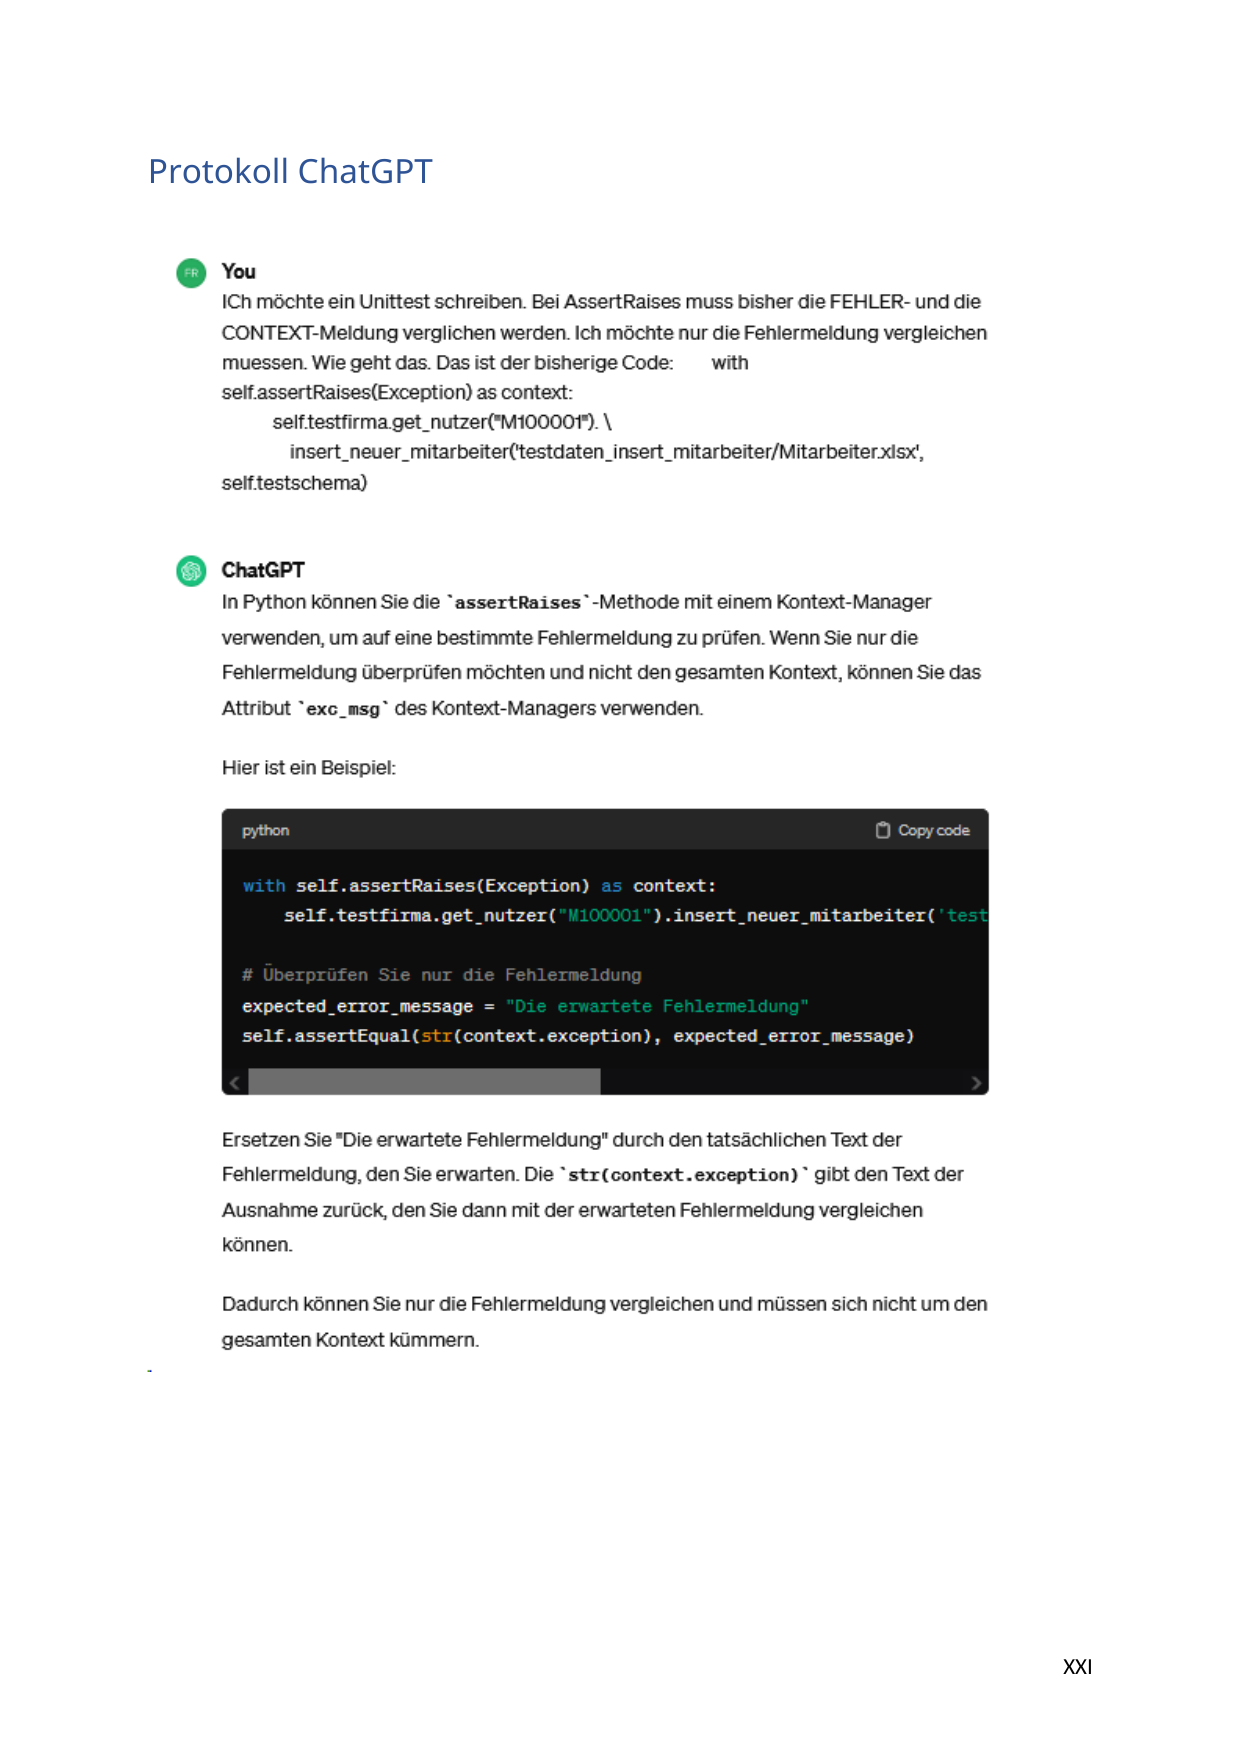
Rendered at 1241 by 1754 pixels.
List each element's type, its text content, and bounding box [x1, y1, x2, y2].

picture [147, 243, 1022, 1372]
subtitle Protokoll ChatGPT [148, 148, 1093, 193]
